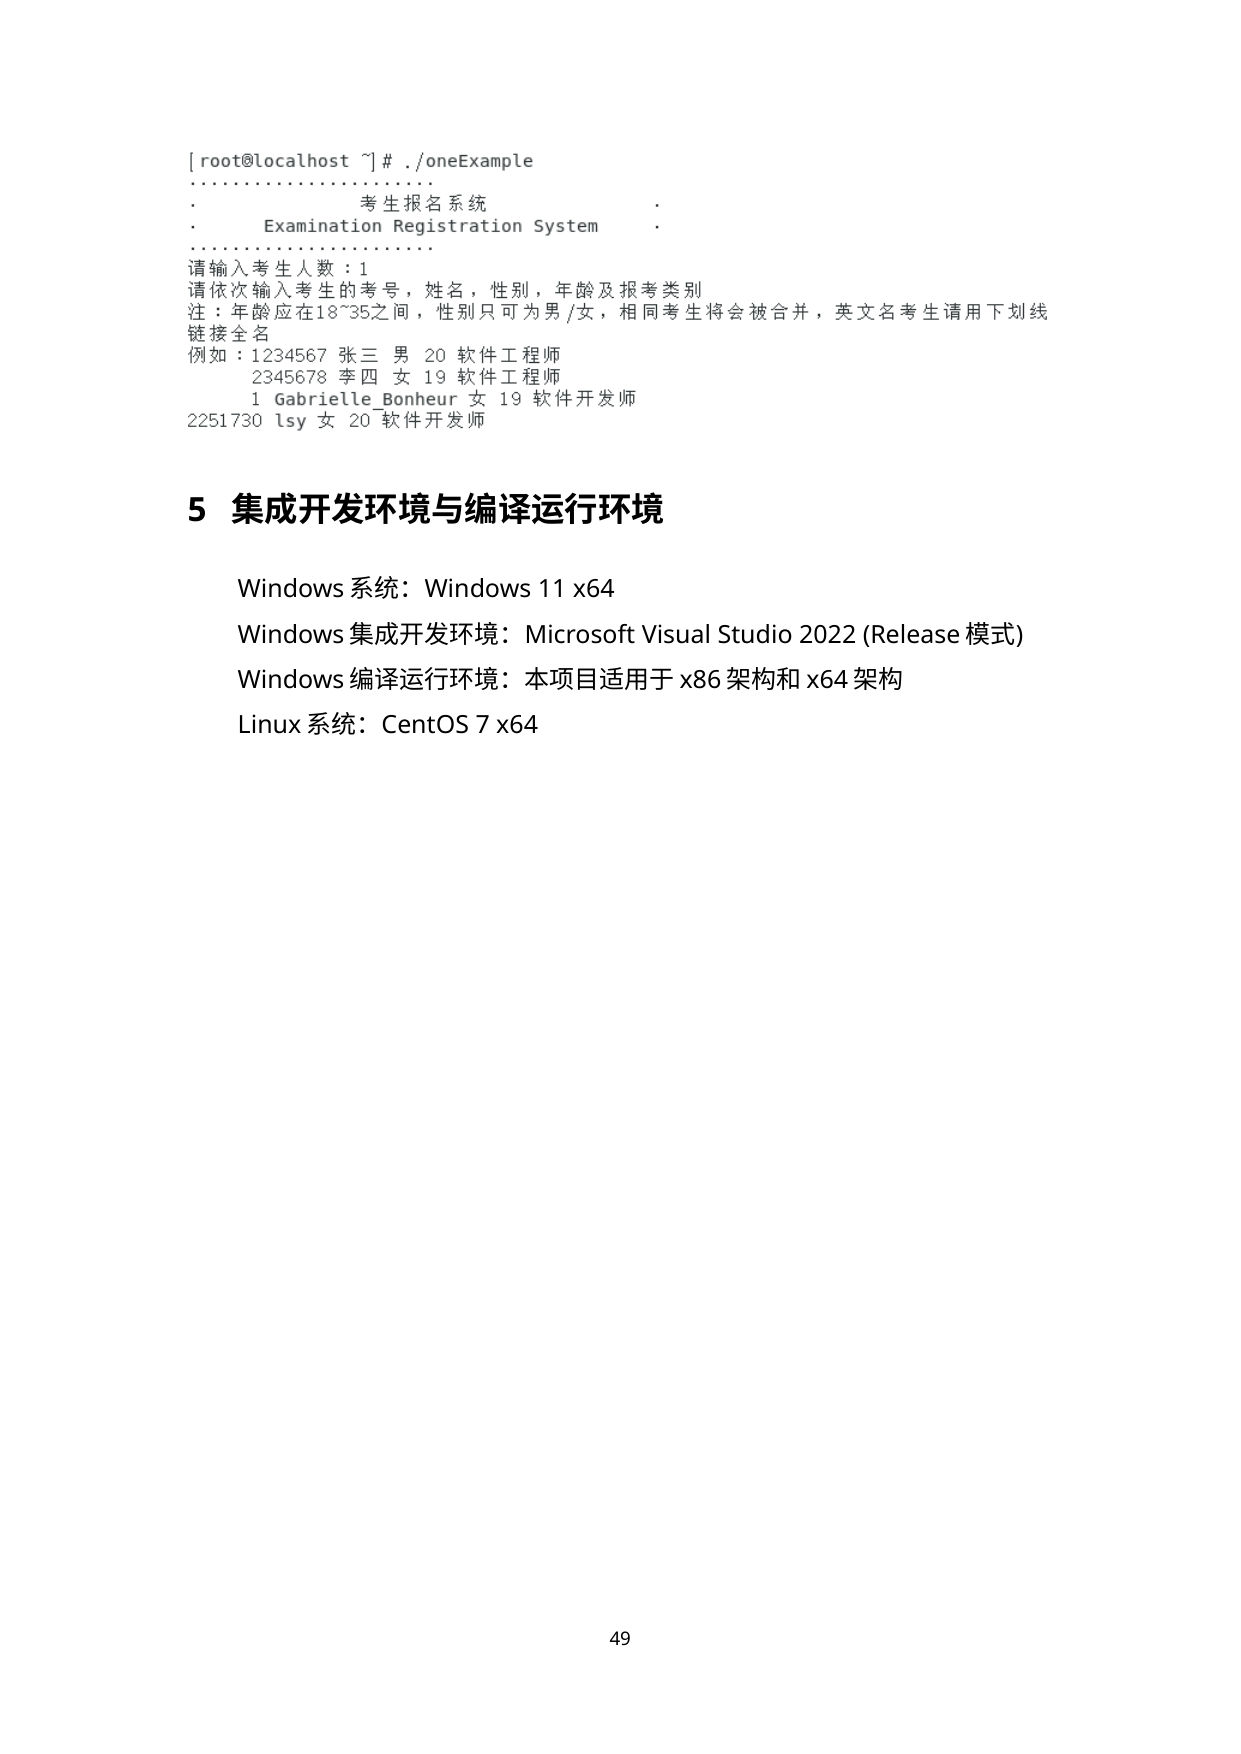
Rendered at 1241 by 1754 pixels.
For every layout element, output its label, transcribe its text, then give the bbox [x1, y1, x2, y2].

text Windows系统：Windows 11 x64 [187, 569, 1053, 605]
text Linux系统：CentOS 7 x64 [187, 705, 1053, 741]
text Windows集成开发环境：Microsoft Visual Studio 2022 (Release模式) [187, 614, 1053, 650]
picture [187, 150, 1053, 433]
list 集成开发环境与编译运行环境 [187, 483, 1053, 531]
text Windows编译运行环境：本项目适用于x86架构和x64架构 [187, 659, 1053, 696]
